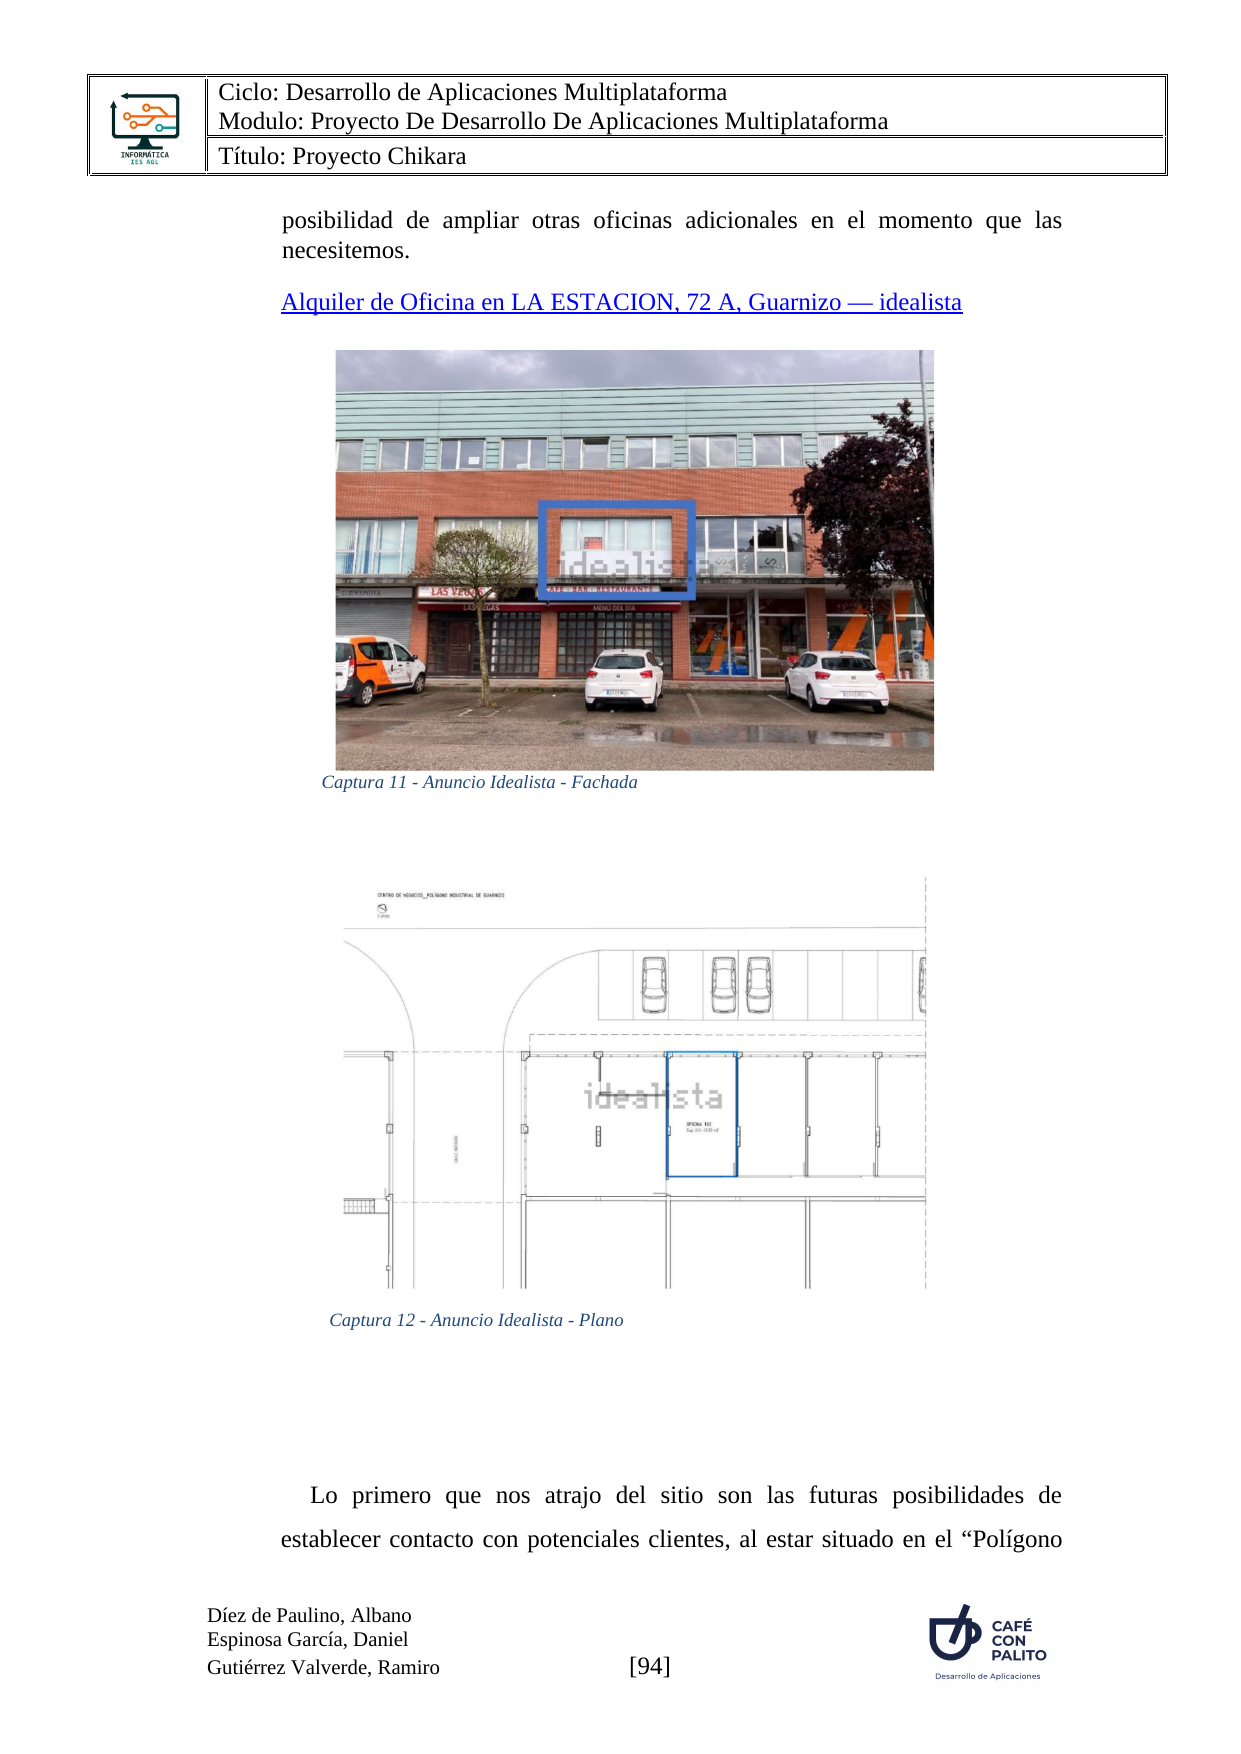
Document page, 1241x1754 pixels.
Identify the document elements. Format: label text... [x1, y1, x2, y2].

picture [106, 87, 186, 168]
picture [341, 862, 929, 1293]
picture [921, 1595, 1058, 1695]
picture [335, 350, 935, 770]
text Alquiler de Oficina en LA ESTACION, 72 A, Guarnizo — idealista [207, 287, 1063, 316]
